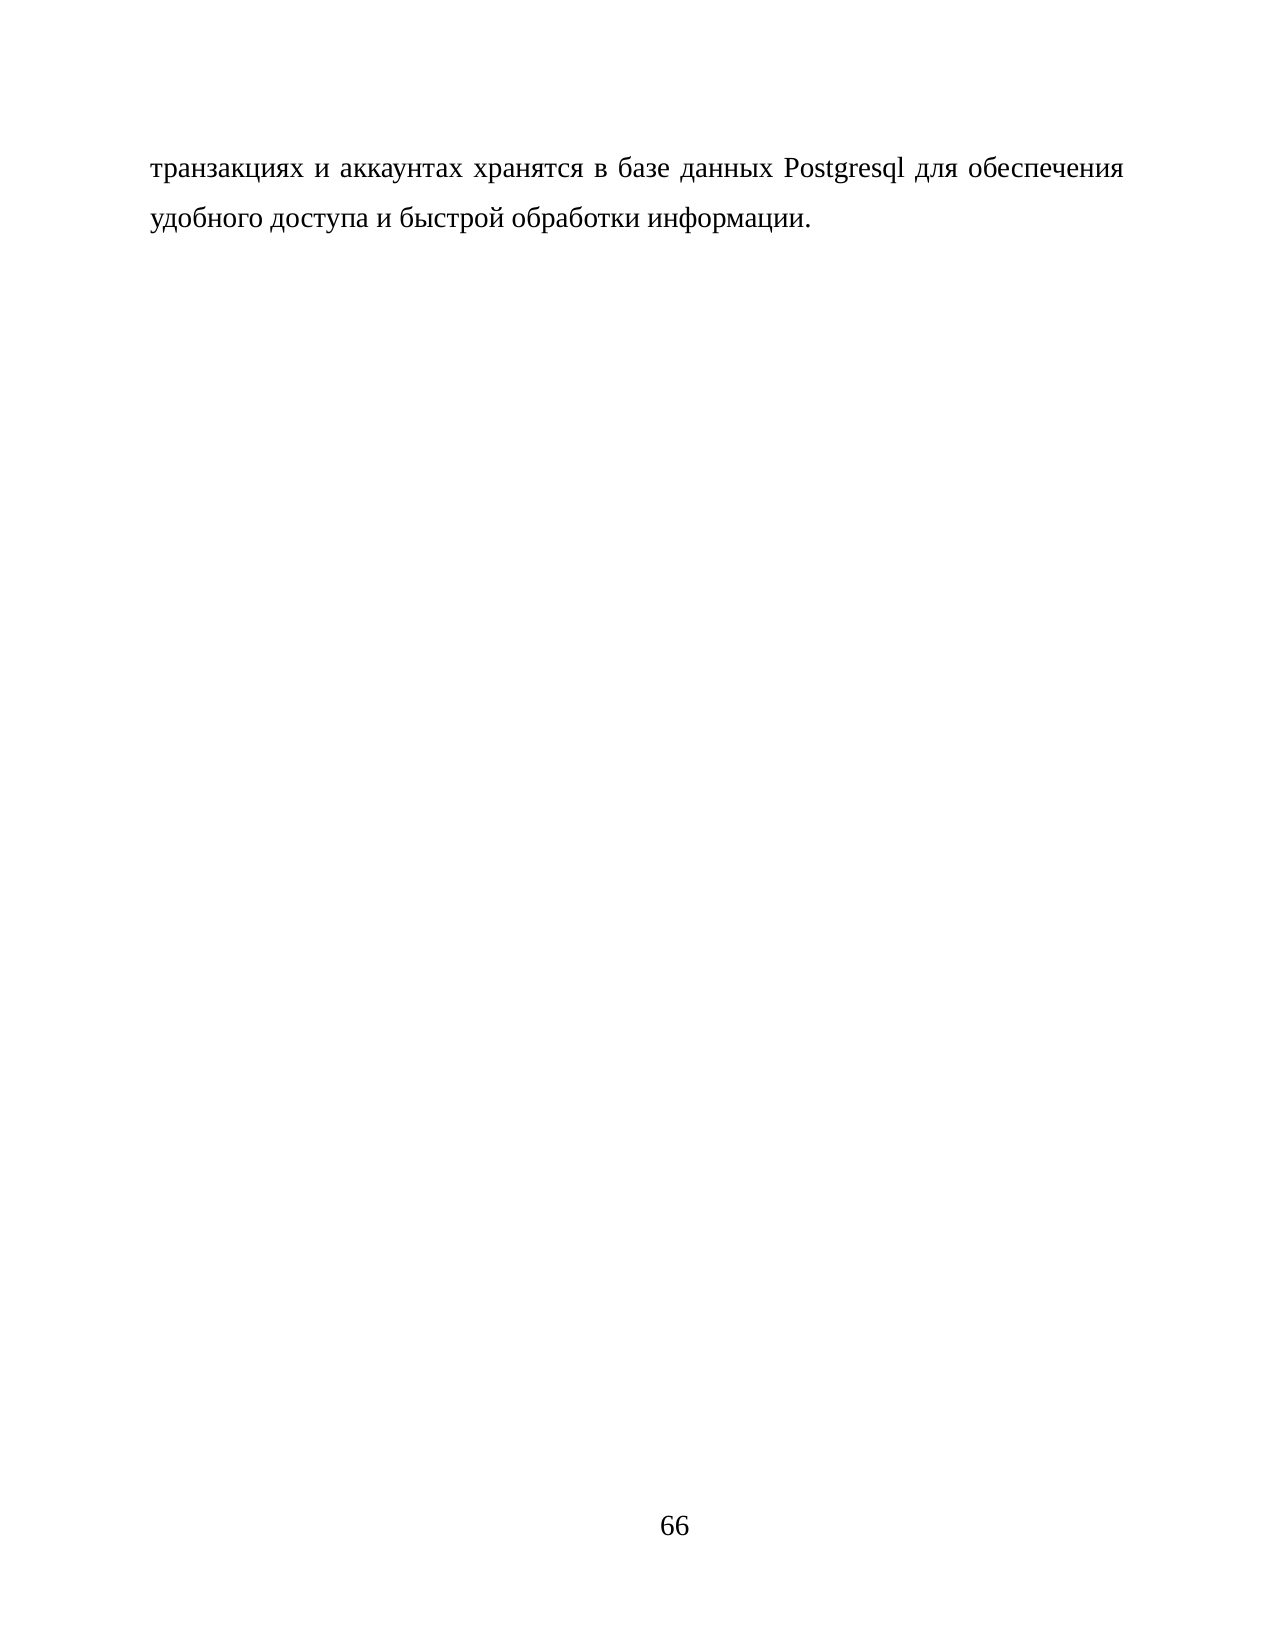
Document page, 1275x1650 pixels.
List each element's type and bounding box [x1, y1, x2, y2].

text [150, 150, 1125, 234]
